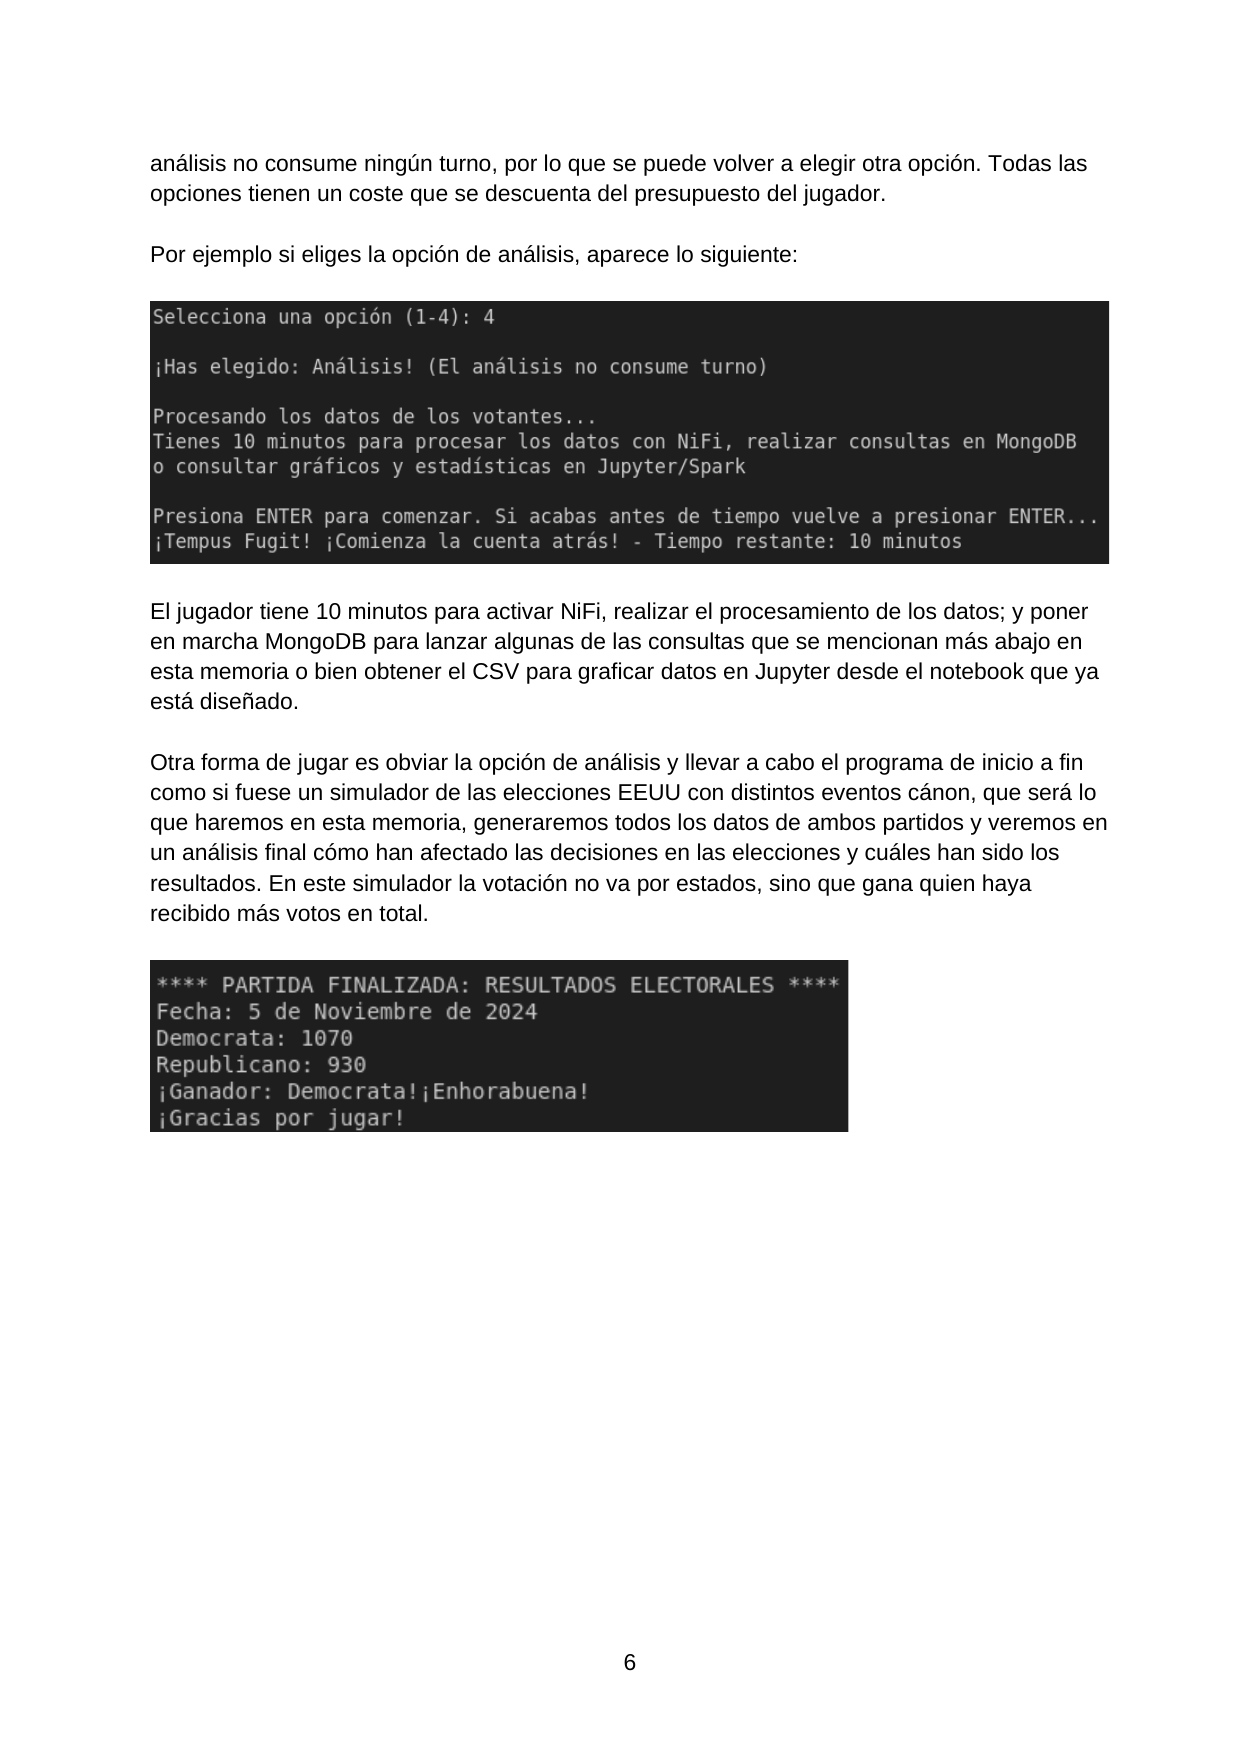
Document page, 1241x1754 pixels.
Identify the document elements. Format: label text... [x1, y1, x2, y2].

text Por ejemplo si eliges la opción de análisis, aparece lo siguiente: [150, 241, 1109, 267]
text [150, 150, 1109, 207]
text Otra forma de jugar es obviar la opción de análisis y llevar a cabo el programa de inicio a fin como si fuese un simulador de las elecciones EEUU con distintos eventos cánon, que será lo que haremos en esta memoria, generaremos todos los datos de ambos partidos y veremos en un análisis final cómo han afectado las decisiones en las elecciones y cuáles han sido los resultados. En este simulador la votación no va por estados, sino que gana quien haya recibido más votos en total. [150, 749, 1109, 926]
text El jugador tiene 10 minutos para activar NiFi, realizar el procesamiento de los datos; y poner en marcha MongoDB para lanzar algunas de las consultas que se mencionan más abajo en esta memoria o bien obtener el CSV para graficar datos en Jupyter desde el notebook que ya está diseñado. [150, 598, 1109, 714]
picture [150, 301, 1110, 564]
picture [150, 960, 849, 1132]
